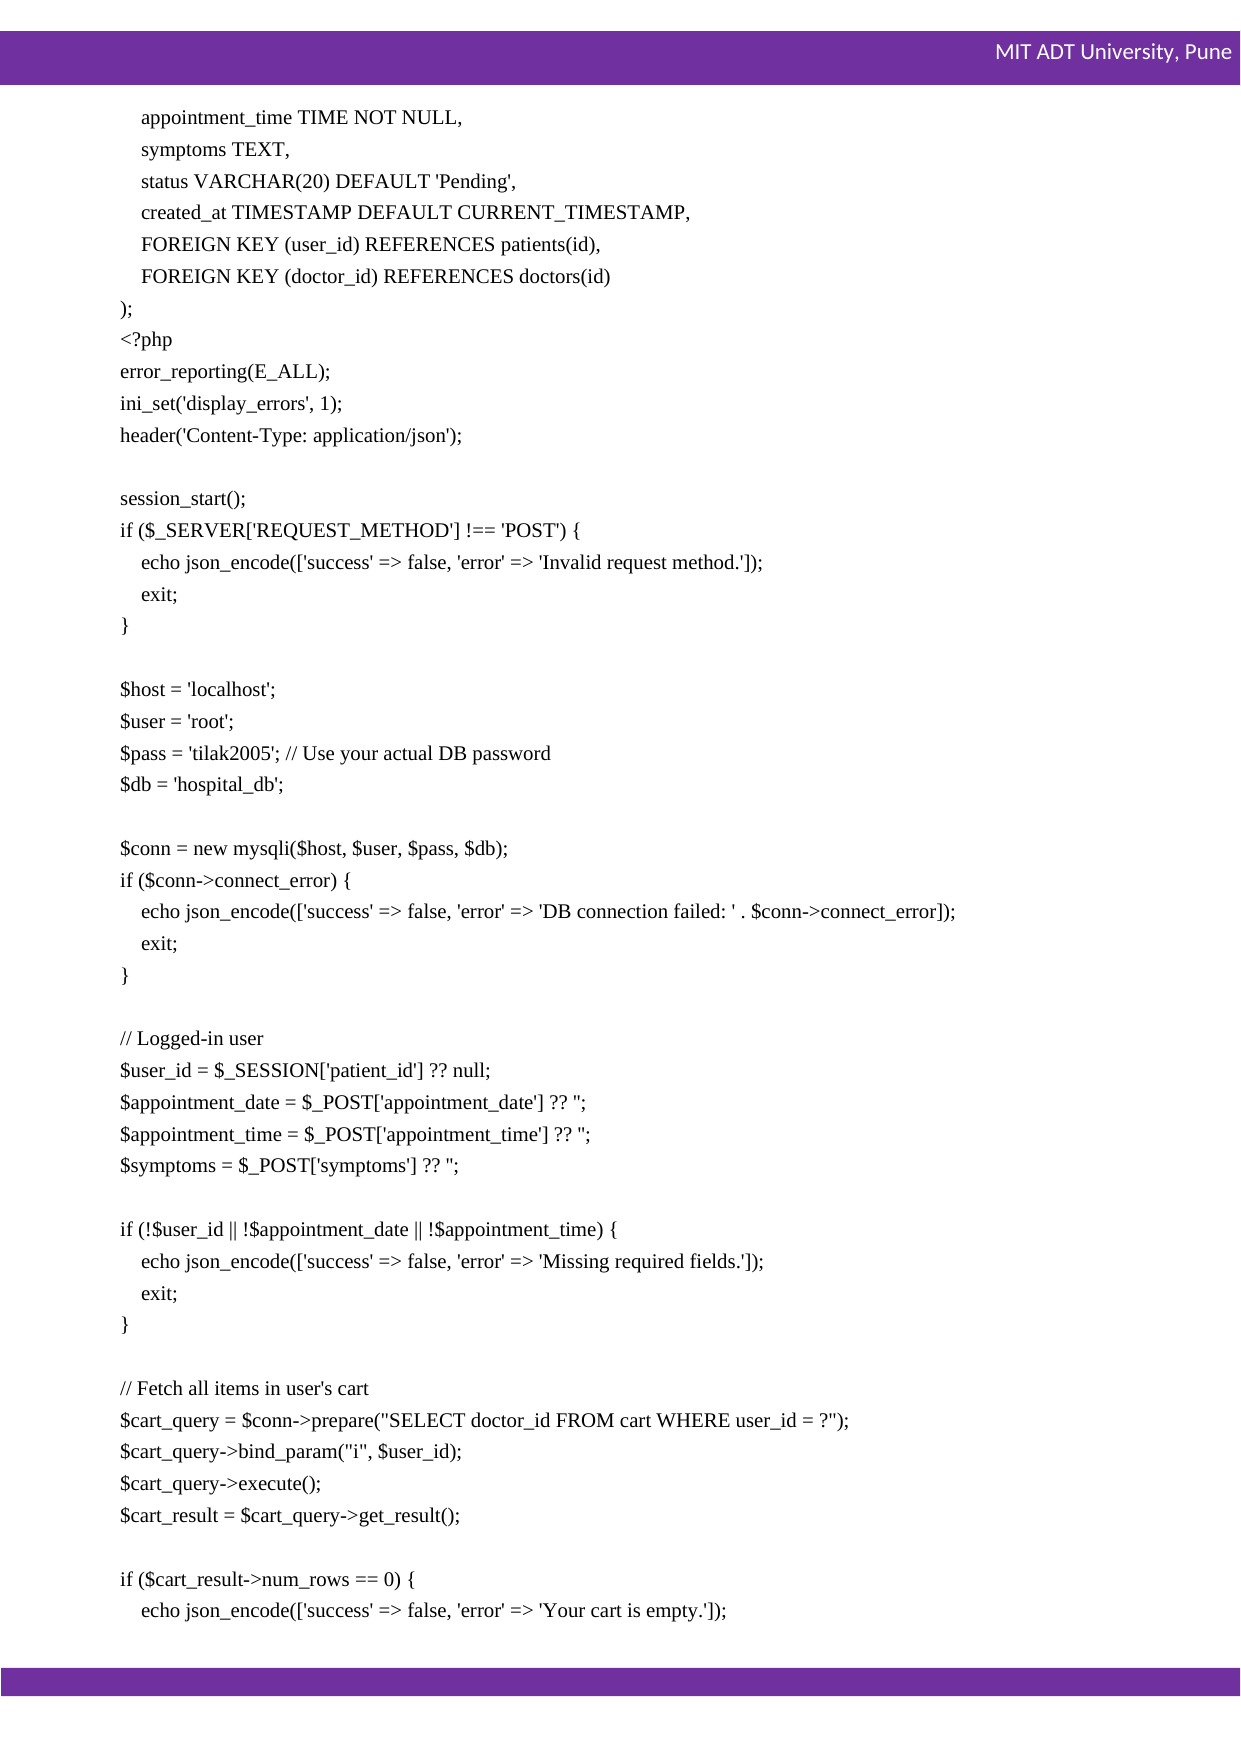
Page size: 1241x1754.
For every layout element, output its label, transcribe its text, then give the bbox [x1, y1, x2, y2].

text $appointment_time = $_POST['appointment_time'] ?? ''; [120, 1122, 1195, 1146]
text $db = 'hospital_db'; [120, 772, 1195, 796]
text } [120, 613, 1195, 637]
text } [120, 963, 1195, 987]
text echo json_encode(['success' => false, 'error' => 'Missing required fields.']); [120, 1249, 1195, 1273]
text $cart_query->execute(); [120, 1471, 1195, 1495]
text $user_id = $_SESSION['patient_id'] ?? null; [120, 1058, 1195, 1082]
text $conn = new mysqli($host, $user, $pass, $db); [120, 836, 1195, 860]
text status VARCHAR(20) DEFAULT 'Pending', [120, 168, 1195, 193]
text session_start(); [120, 486, 1195, 510]
text } [120, 1312, 1195, 1336]
text symptoms TEXT, [120, 137, 1195, 161]
text $host = 'localhost'; [120, 677, 1195, 701]
text if ($_SERVER['REQUEST_METHOD'] !== 'POST') { [120, 518, 1195, 542]
text if ($conn->connect_error) { [120, 867, 1195, 892]
text echo json_encode(['success' => false, 'error' => 'Your cart is empty.']); [120, 1598, 1195, 1622]
text header('Content-Type: application/json'); [120, 423, 1195, 447]
text // Logged-in user [120, 1026, 1195, 1050]
text appointment_time TIME NOT NULL, [120, 105, 1195, 129]
text ini_set('display_errors', 1); [120, 391, 1195, 415]
text exit; [120, 1281, 1195, 1304]
text $user = 'root'; [120, 709, 1195, 733]
text if (!$user_id || !$appointment_date || !$appointment_time) { [120, 1217, 1195, 1241]
text $pass = 'tilak2005'; // Use your actual DB password [120, 740, 1195, 764]
text $appointment_date = $_POST['appointment_date'] ?? ''; [120, 1090, 1195, 1114]
text if ($cart_result->num_rows == 0) { [120, 1566, 1195, 1591]
text $cart_query->bind_param("i", $user_id); [120, 1439, 1195, 1463]
text <?php [120, 327, 1195, 351]
text FOREIGN KEY (user_id) REFERENCES patients(id), [120, 232, 1195, 256]
text FOREIGN KEY (doctor_id) REFERENCES doctors(id) [120, 264, 1195, 288]
text $symptoms = $_POST['symptoms'] ?? ''; [120, 1153, 1195, 1177]
text $cart_query = $conn->prepare("SELECT doctor_id FROM cart WHERE user_id = ?"); [120, 1408, 1195, 1432]
text exit; [120, 582, 1195, 606]
text exit; [120, 931, 1195, 955]
text ); [120, 296, 1195, 320]
text echo json_encode(['success' => false, 'error' => 'Invalid request method.']); [120, 550, 1195, 574]
text $cart_result = $cart_query->get_result(); [120, 1503, 1195, 1527]
text // Fetch all items in user's cart [120, 1376, 1195, 1400]
text error_reporting(E_ALL); [120, 359, 1195, 383]
text echo json_encode(['success' => false, 'error' => 'DB connection failed: ' . $conn->connect_error]); [120, 899, 1195, 923]
text created_at TIMESTAMP DEFAULT CURRENT_TIMESTAMP, [120, 200, 1195, 224]
